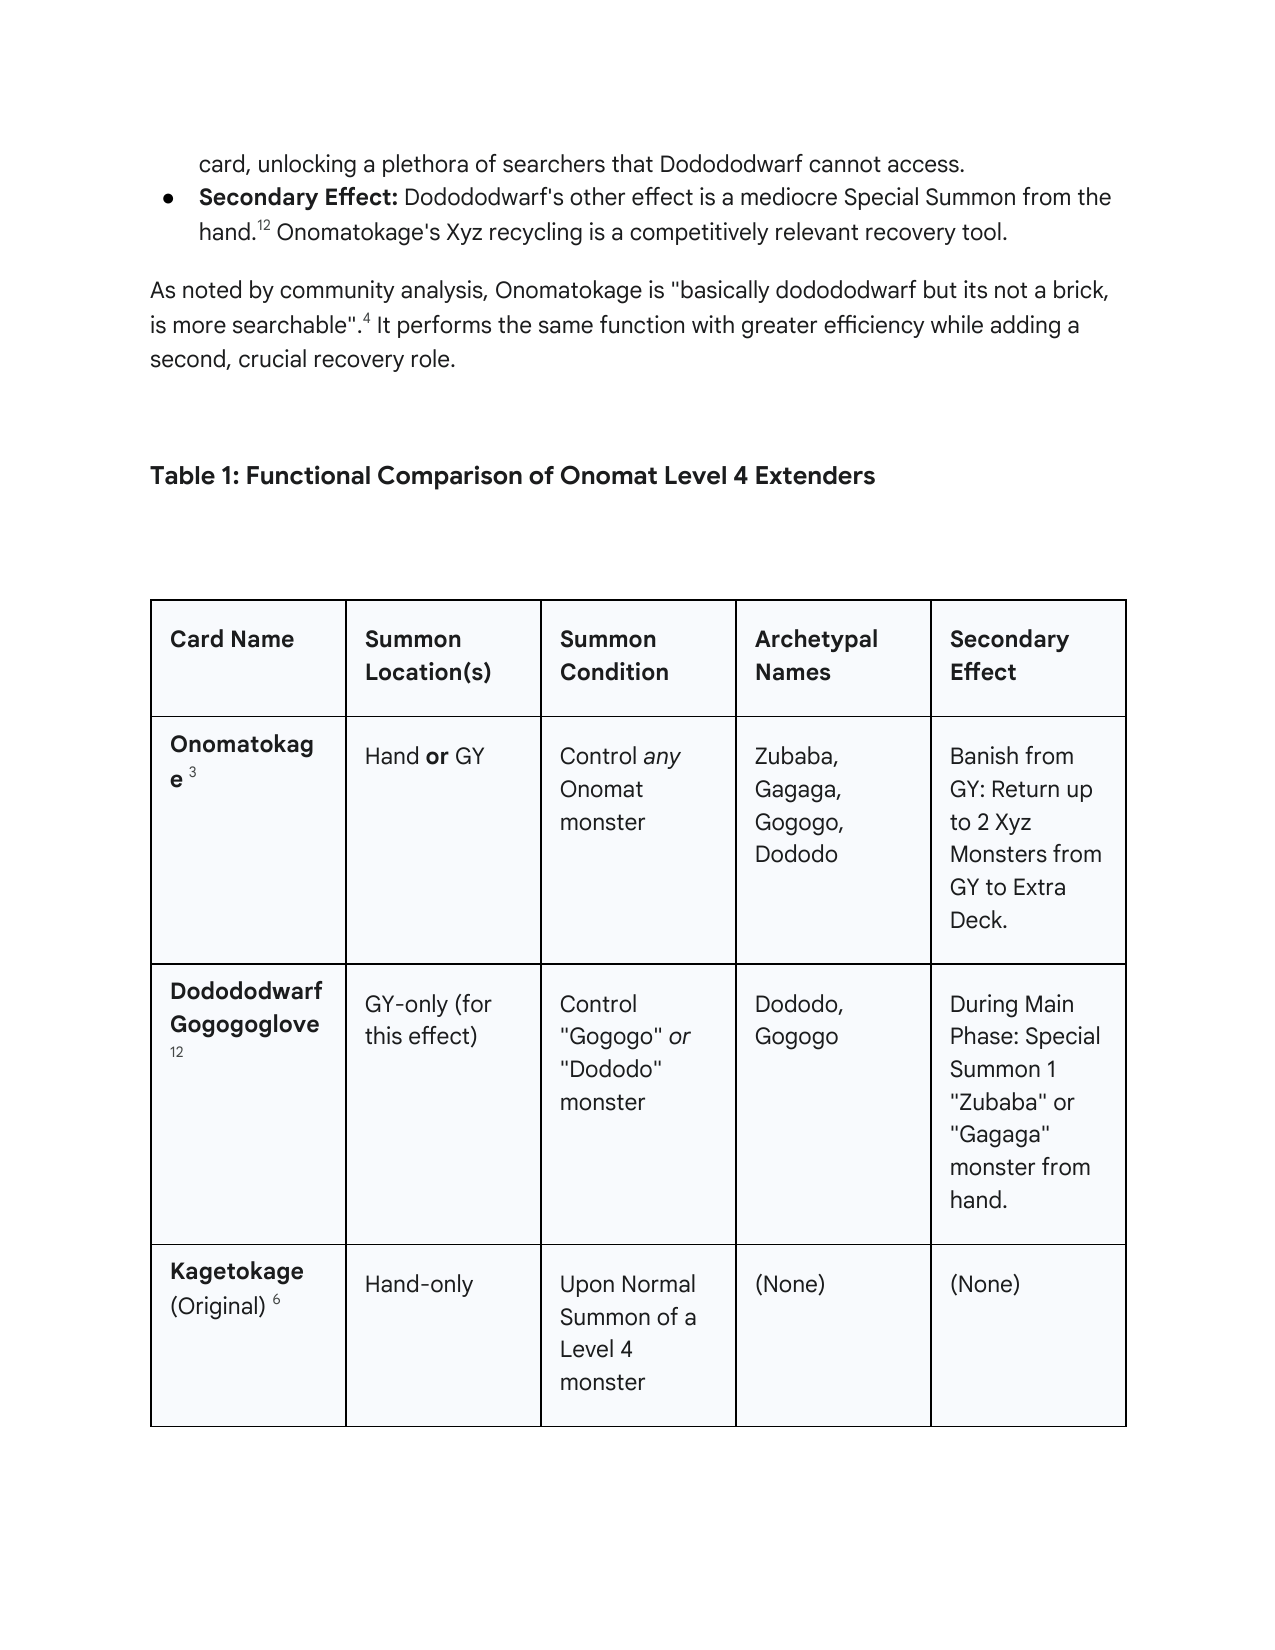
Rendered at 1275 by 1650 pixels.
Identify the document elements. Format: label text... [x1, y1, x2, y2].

table_header Card Name [152, 601, 345, 716]
table_cell (None) [737, 1245, 930, 1426]
table_header Summon Condition [542, 601, 735, 716]
table_cell GY-only (for this effect) [347, 965, 540, 1243]
table_cell Control "Gogogo" or "Dododo" monster [542, 965, 735, 1243]
table_cell Hand or GY [347, 717, 540, 963]
table_cell Dododo, Gogogo [737, 965, 930, 1243]
list Secondary Effect: Dodododwarf's other effect is a mediocre Special Summon from the hand.12 Onomatokage's Xyz recycling is a competitively relevant recovery tool. [161, 183, 1125, 247]
table_cell Dodododwarf Gogogoglove 12 [152, 965, 345, 1243]
table_cell Kagetokage (Original) 6 [152, 1245, 345, 1426]
table_cell Control any Onomat monster [542, 717, 735, 963]
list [161, 150, 1125, 179]
table_cell Upon Normal Summon of a Level 4 monster [542, 1245, 735, 1426]
subtitle Table 1: Functional Comparison of Onomat Level 4 Extenders [150, 460, 1125, 492]
table_cell Zubaba, Gagaga, Gogogo, Dododo [737, 717, 930, 963]
table_header Summon Location(s) [347, 601, 540, 716]
table_cell Hand-only [347, 1245, 540, 1426]
table_cell During Main Phase: Special Summon 1 "Zubaba" or "Gagaga" monster from hand. [932, 965, 1125, 1243]
table_cell (None) [932, 1245, 1125, 1426]
table_cell Onomatokage 3 [152, 717, 345, 963]
table_cell Banish from GY: Return up to 2 Xyz Monsters from GY to Extra Deck. [932, 717, 1125, 963]
table_header Secondary Effect [932, 601, 1125, 716]
table_header Archetypal Names [737, 601, 930, 716]
text As noted by community analysis, Onomatokage is "basically dodododwarf but its not a brick, is more searchable".4 It performs the same function with greater efficiency while adding a second, crucial recovery role. [150, 277, 1125, 374]
